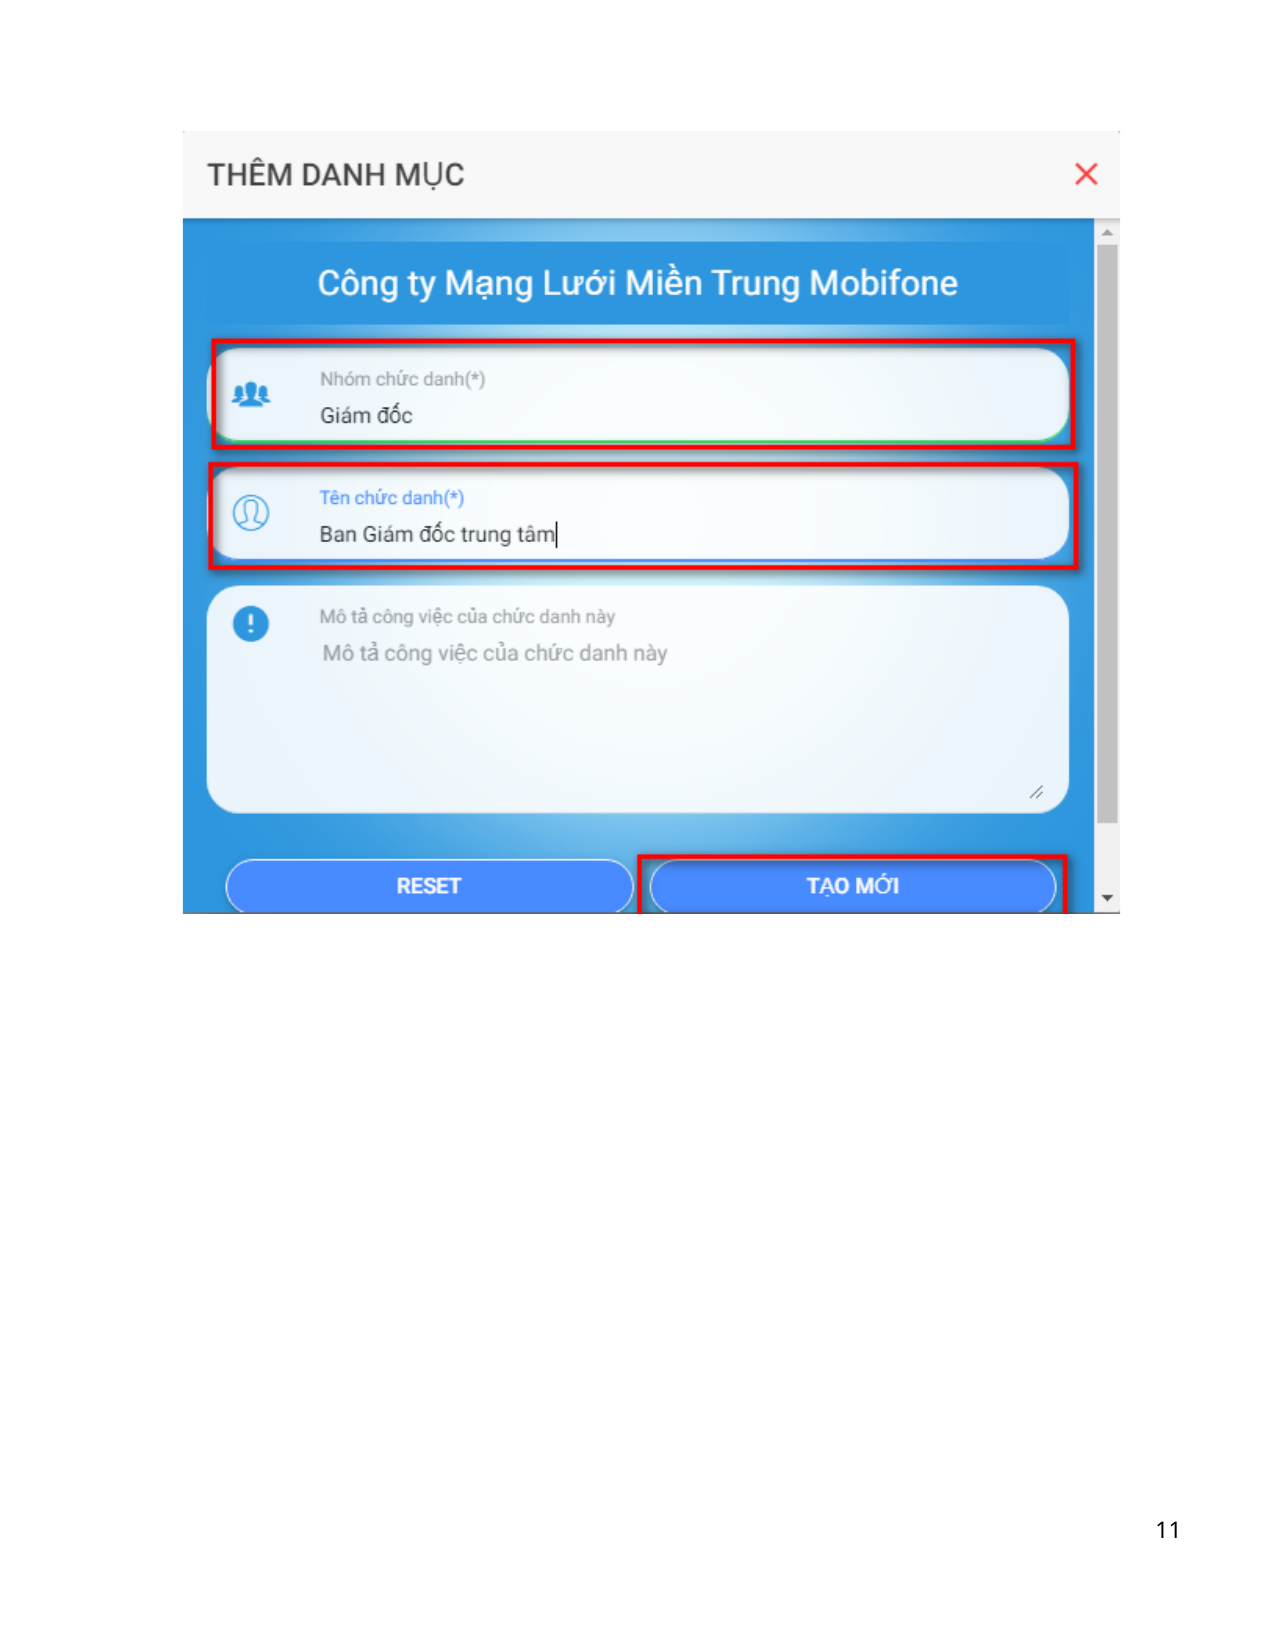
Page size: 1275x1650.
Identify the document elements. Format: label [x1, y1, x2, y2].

picture [182, 131, 1121, 914]
